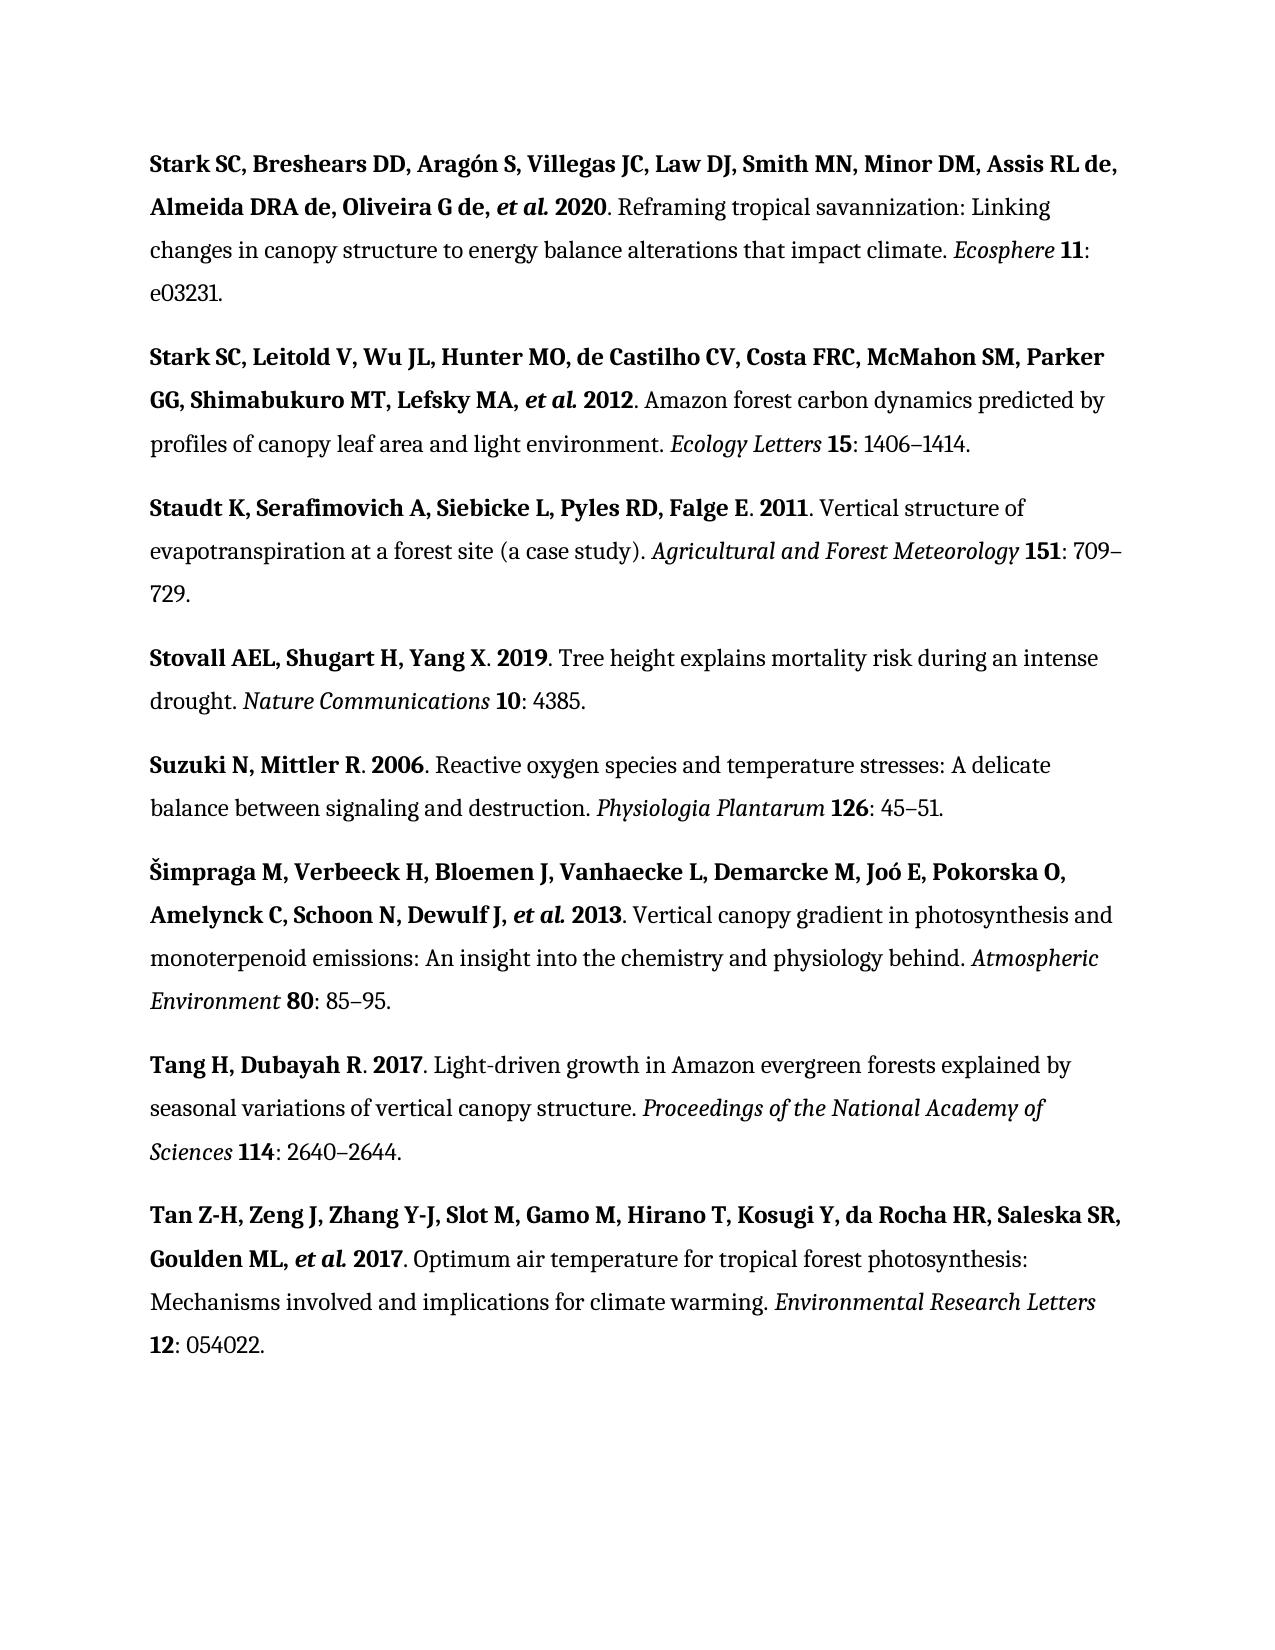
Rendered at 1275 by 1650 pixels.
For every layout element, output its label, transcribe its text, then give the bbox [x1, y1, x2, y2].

text Tang H, Dubayah R. 2017. Light-driven growth in Amazon evergreen forests explained by seasonal variations of vertical canopy structure. Proceedings of the National Academy of Sciences 114: 2640–2644. [150, 1051, 1125, 1166]
text Staudt K, Serafimovich A, Siebicke L, Pyles RD, Falge E. 2011. Vertical structure of evapotranspiration at a forest site (a case study). Agricultural and Forest Meteorology 151: 709–729. [150, 493, 1125, 608]
text Tan Z-H, Zeng J, Zhang Y-J, Slot M, Gamo M, Hirano T, Kosugi Y, da Rocha HR, Saleska SR, Goulden ML, et al. 2017. Optimum air temperature for tropical forest photosynthesis: Mechanisms involved and implications for climate warming. Environmental Research Letters 12: 054022. [150, 1201, 1125, 1359]
text Suzuki N, Mittler R. 2006. Reactive oxygen species and temperature stresses: A delicate balance between signaling and destruction. Physiologia Plantarum 126: 45–51. [150, 751, 1125, 823]
text Stark SC, Leitold V, Wu JL, Hunter MO, de Castilho CV, Costa FRC, McMahon SM, Parker GG, Shimabukuro MT, Lefsky MA, et al. 2012. Amazon forest carbon dynamics predicted by profiles of canopy leaf area and light environment. Ecology Letters 15: 1406–1414. [150, 343, 1125, 458]
text Stovall AEL, Shugart H, Yang X. 2019. Tree height explains mortality risk during an intense drought. Nature Communications 10: 4385. [150, 644, 1125, 716]
text Šimpraga M, Verbeeck H, Bloemen J, Vanhaecke L, Demarcke M, Joó E, Pokorska O, Amelynck C, Schoon N, Dewulf J, et al. 2013. Vertical canopy gradient in photosynthesis and monoterpenoid emissions: An insight into the chemistry and physiology behind. Atmospheric Environment 80: 85–95. [150, 858, 1125, 1016]
text Stark SC, Breshears DD, Aragón S, Villegas JC, Law DJ, Smith MN, Minor DM, Assis RL de, Almeida DRA de, Oliveira G de, et al. 2020. Reframing tropical savannization: Linking changes in canopy structure to energy balance alterations that impact climate. Ecosphere 11: e03231. [150, 150, 1125, 308]
